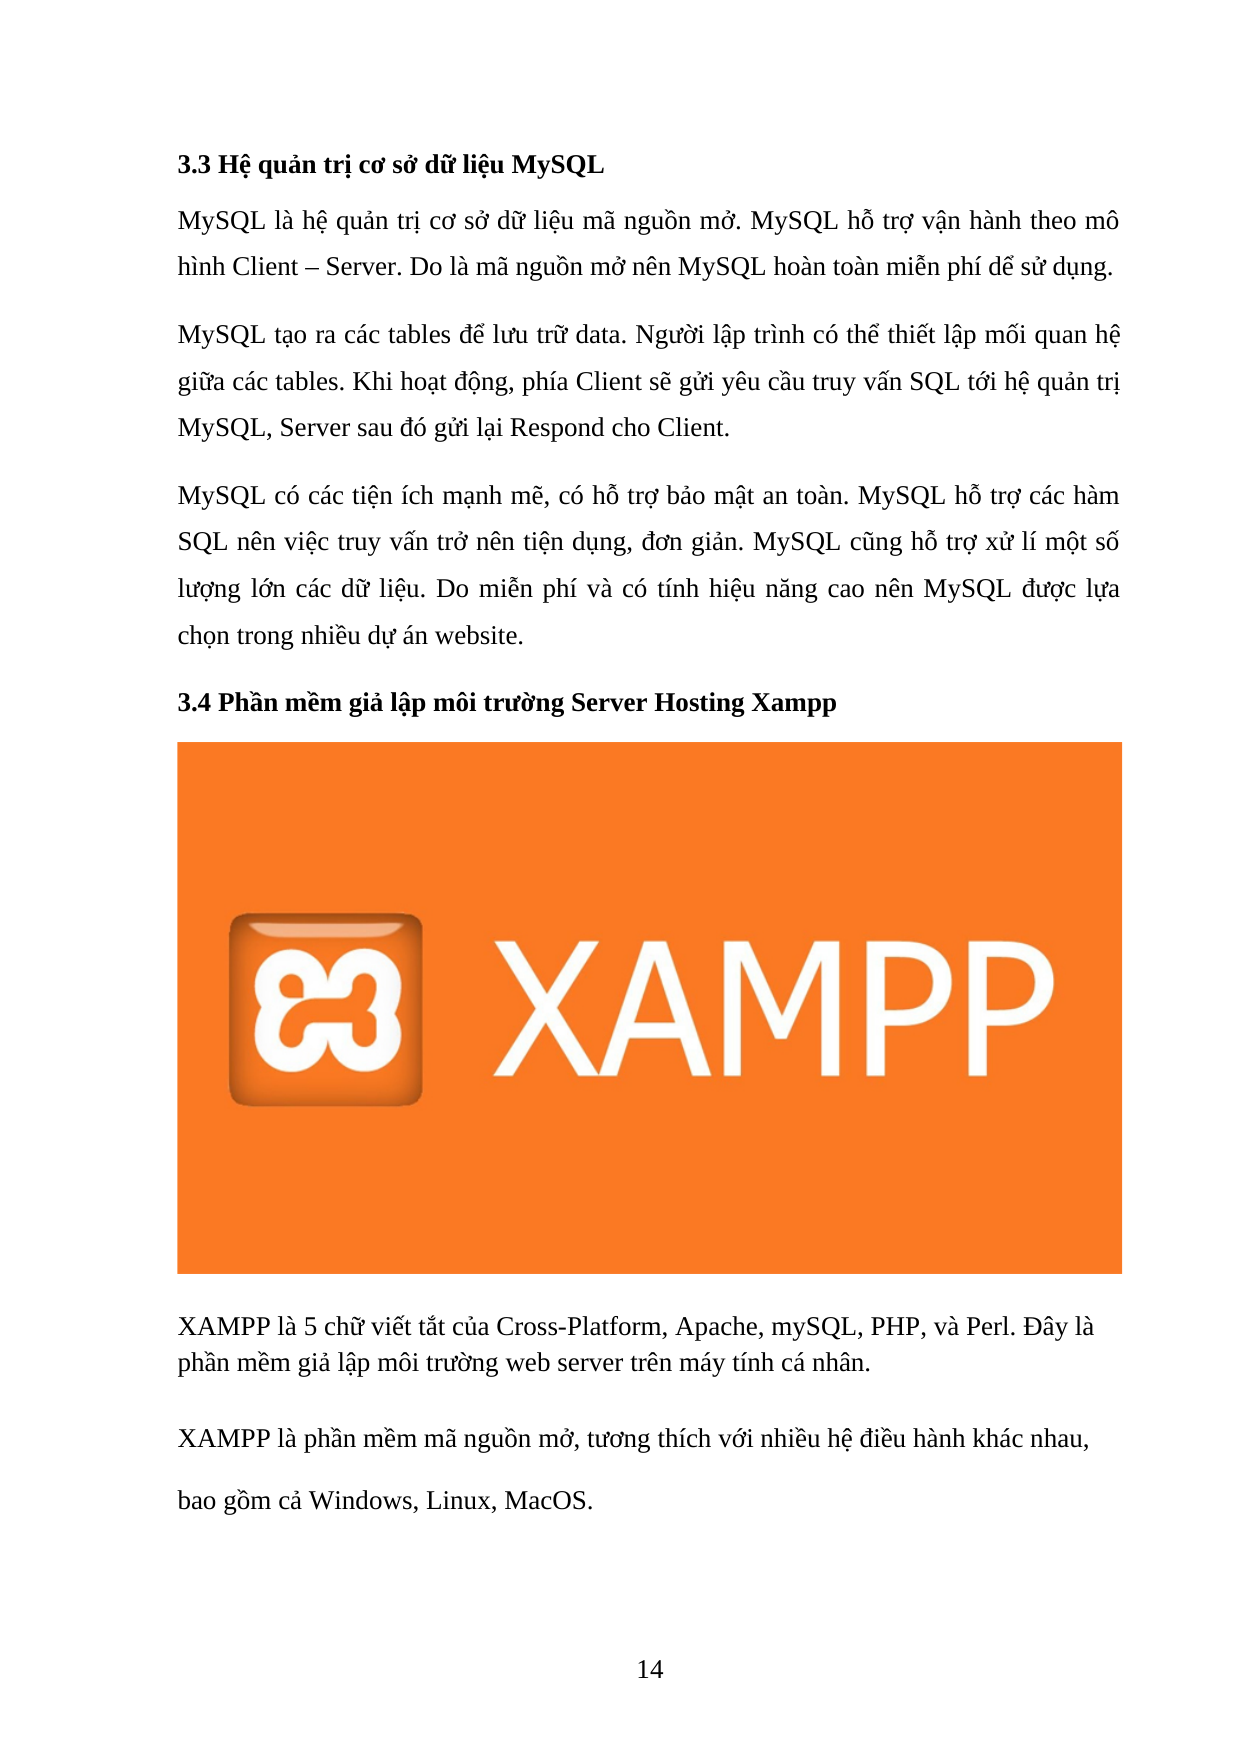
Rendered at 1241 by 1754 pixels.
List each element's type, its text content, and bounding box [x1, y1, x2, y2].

text MySQL là hệ quản trị cơ sở dữ liệu mã nguồn mở. MySQL hỗ trợ vận hành theo mô hình Client – Server. Do là mã nguồn mở nên MySQL hoàn toàn miễn phí dể sử dụng. [177, 204, 1122, 282]
text XAMPP là 5 chữ viết tắt của Cross-Platform, Apache, mySQL, PHP, và Perl. Đây là phần mềm giả lập môi trường web server trên máy tính cá nhân. [177, 1310, 1122, 1377]
text MySQL tạo ra các tables để lưu trữ data. Người lập trình có thể thiết lập mối quan hệ giữa các tables. Khi hoạt động, phía Client sẽ gửi yêu cầu truy vấn SQL tới hệ quản trị MySQL, Server sau đó gửi lại Respond cho Client. [177, 318, 1122, 442]
text XAMPP là phần mềm mã nguồn mở, tương thích với nhiều hệ điều hành khác nhau, bao gồm cả Windows, Linux, MacOS. [177, 1422, 1122, 1516]
picture [177, 742, 1123, 1274]
text MySQL có các tiện ích mạnh mẽ, có hỗ trợ bảo mật an toàn. MySQL hỗ trợ các hàm SQL nên việc truy vấn trở nên tiện dụng, đơn giản. MySQL cũng hỗ trợ xử lí một số lượng lớn các dữ liệu. Do miễn phí và có tính hiệu năng cao nên MySQL được lựa chọn trong nhiều dự án website. [177, 479, 1122, 650]
subtitle Phần mềm giả lập môi trường Server Hosting Xampp [177, 686, 1122, 717]
subtitle Hệ quản trị cơ sở dữ liệu MySQL [177, 148, 1122, 179]
